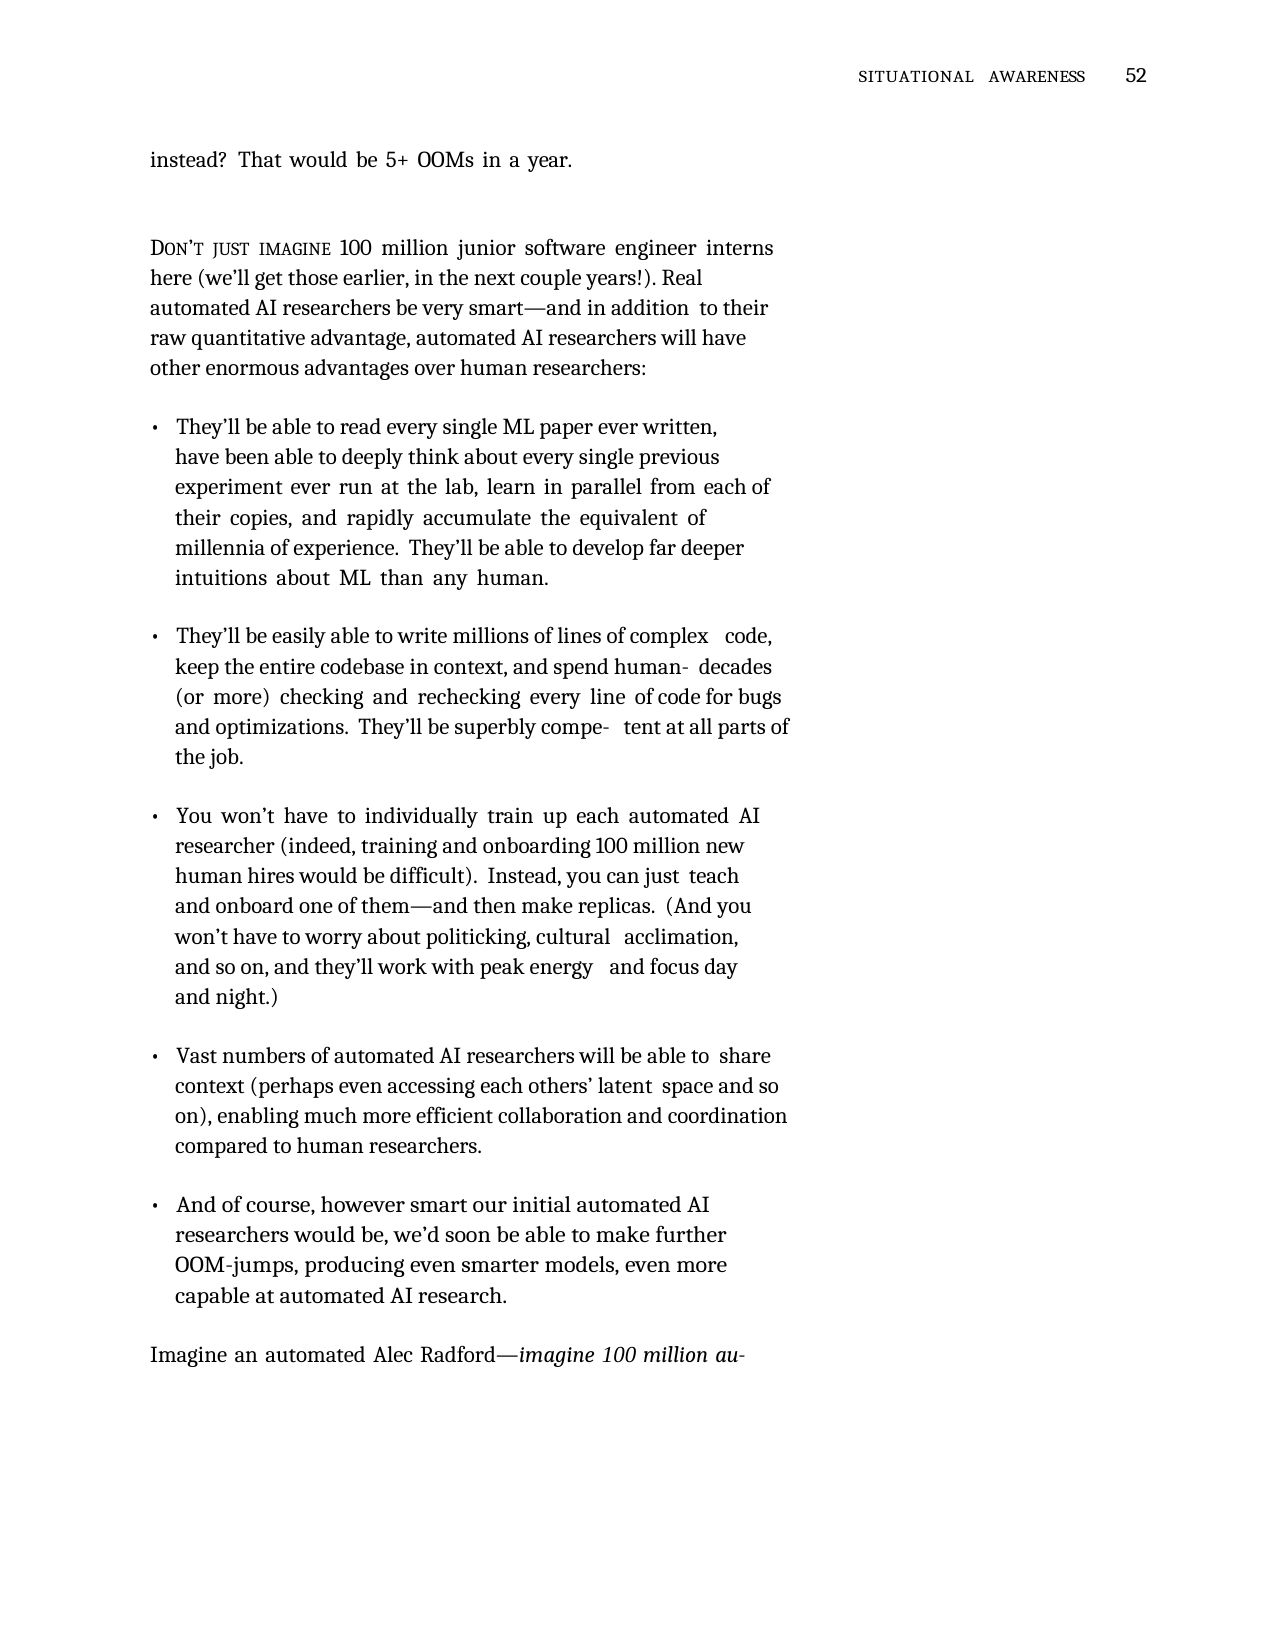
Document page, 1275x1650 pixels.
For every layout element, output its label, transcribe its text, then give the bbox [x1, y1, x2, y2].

list And of course, however smart our initial automated AI researchers would be, we’d soon be able to make further OOM-jumps, producing even smarter models, even more capable at automated AI research. [150, 1192, 755, 1309]
list They’ll be able to read every single ML paper ever written, have been able to deeply think about every single previous experiment ever run at the lab, learn in parallel from each of their copies, and rapidly accumulate the equivalent of [150, 414, 773, 531]
text instead? That would be 5+ OOMs in a year. [150, 147, 1158, 173]
list You won’t have to individually train up each automated AI researcher (indeed, training and onboarding 100 million new human hires would be difficult). Instead, you can just teach and onboard one of them—and then make replicas. (And you won’t have to worry about politicking, cultural acclimation, and so on, and they’ll work with peak energy and focus day and night.) [150, 803, 775, 1010]
list They’ll be easily able to write millions of lines of complex code, keep the entire codebase in context, and spend human- decades (or more) checking and rechecking every line of code for bugs and optimizations. They’ll be superbly compe- tent at all parts of the job. [150, 623, 794, 771]
list Vast numbers of automated AI researchers will be able to share context (perhaps even accessing each others’ latent space and so on), enabling much more efficient collaboration and coordination compared to human researchers. [150, 1042, 792, 1159]
text millennia of experience. They’ll be able to develop far deeper intuitions about ML than any human. [175, 534, 796, 591]
text Imagine an automated Alec Radford—imagine 100 million au- [150, 1341, 1158, 1368]
text Don’t just imagine 100 million junior software engineer interns here (we’ll get those earlier, in the next couple years!). Real automated AI researchers be very smart—and in addition to their raw quantitative advantage, automated AI researchers will have other enormous advantages over human researchers: [150, 234, 775, 381]
